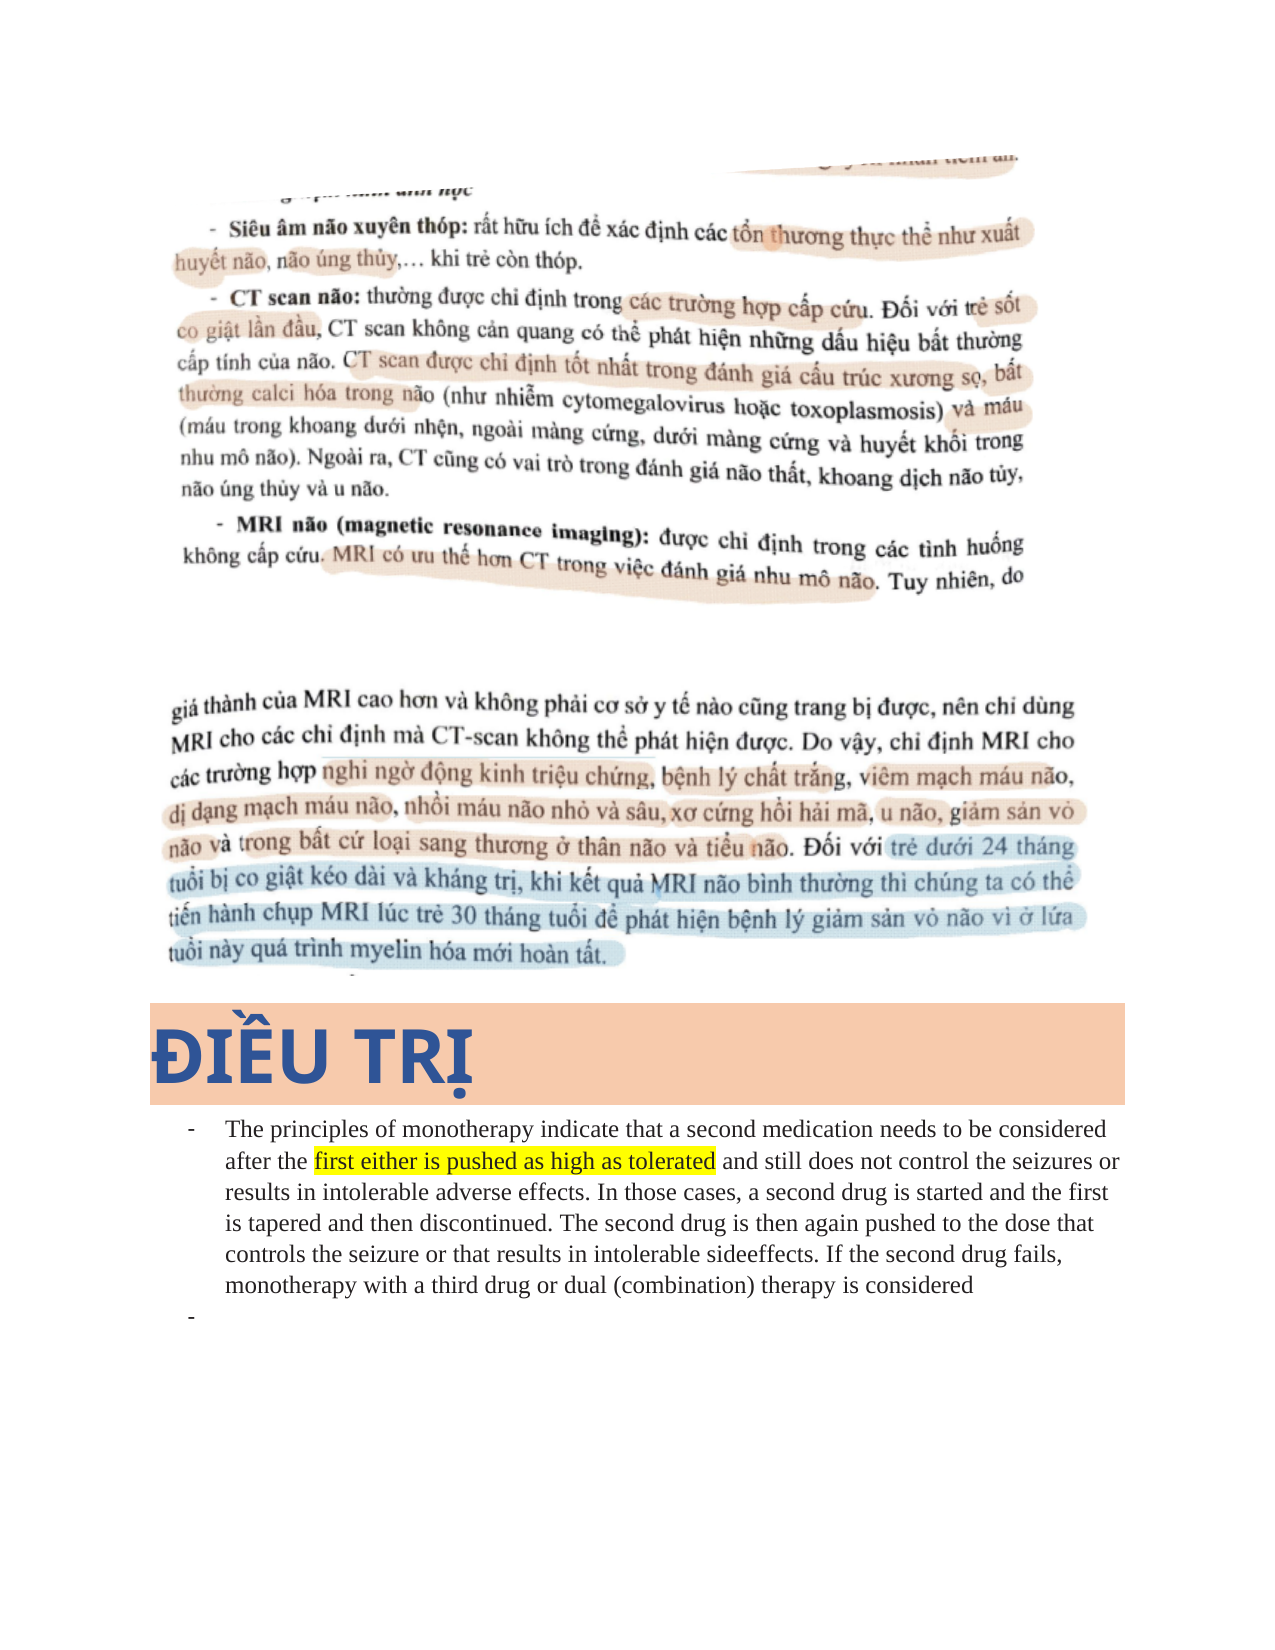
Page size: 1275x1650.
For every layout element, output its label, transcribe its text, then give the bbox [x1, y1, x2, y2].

picture [150, 680, 1125, 976]
subtitle ĐIỀU TRỊ [150, 1003, 1125, 1105]
picture [154, 153, 1088, 675]
list The principles of monotherapy indicate that a second medication needs to be considered after the first either is pushed as high as tolerated and still does not control the seizures or results in intolerable adverse effects. In those cases, a second drug is started and the first is tapered and then discontinued. The second drug is then again pushed to the dose that controls the seizure or that results in intolerable sideeffects. If the second drug fails, monotherapy with a third drug or dual (combination) therapy is considered [187, 1113, 1125, 1299]
